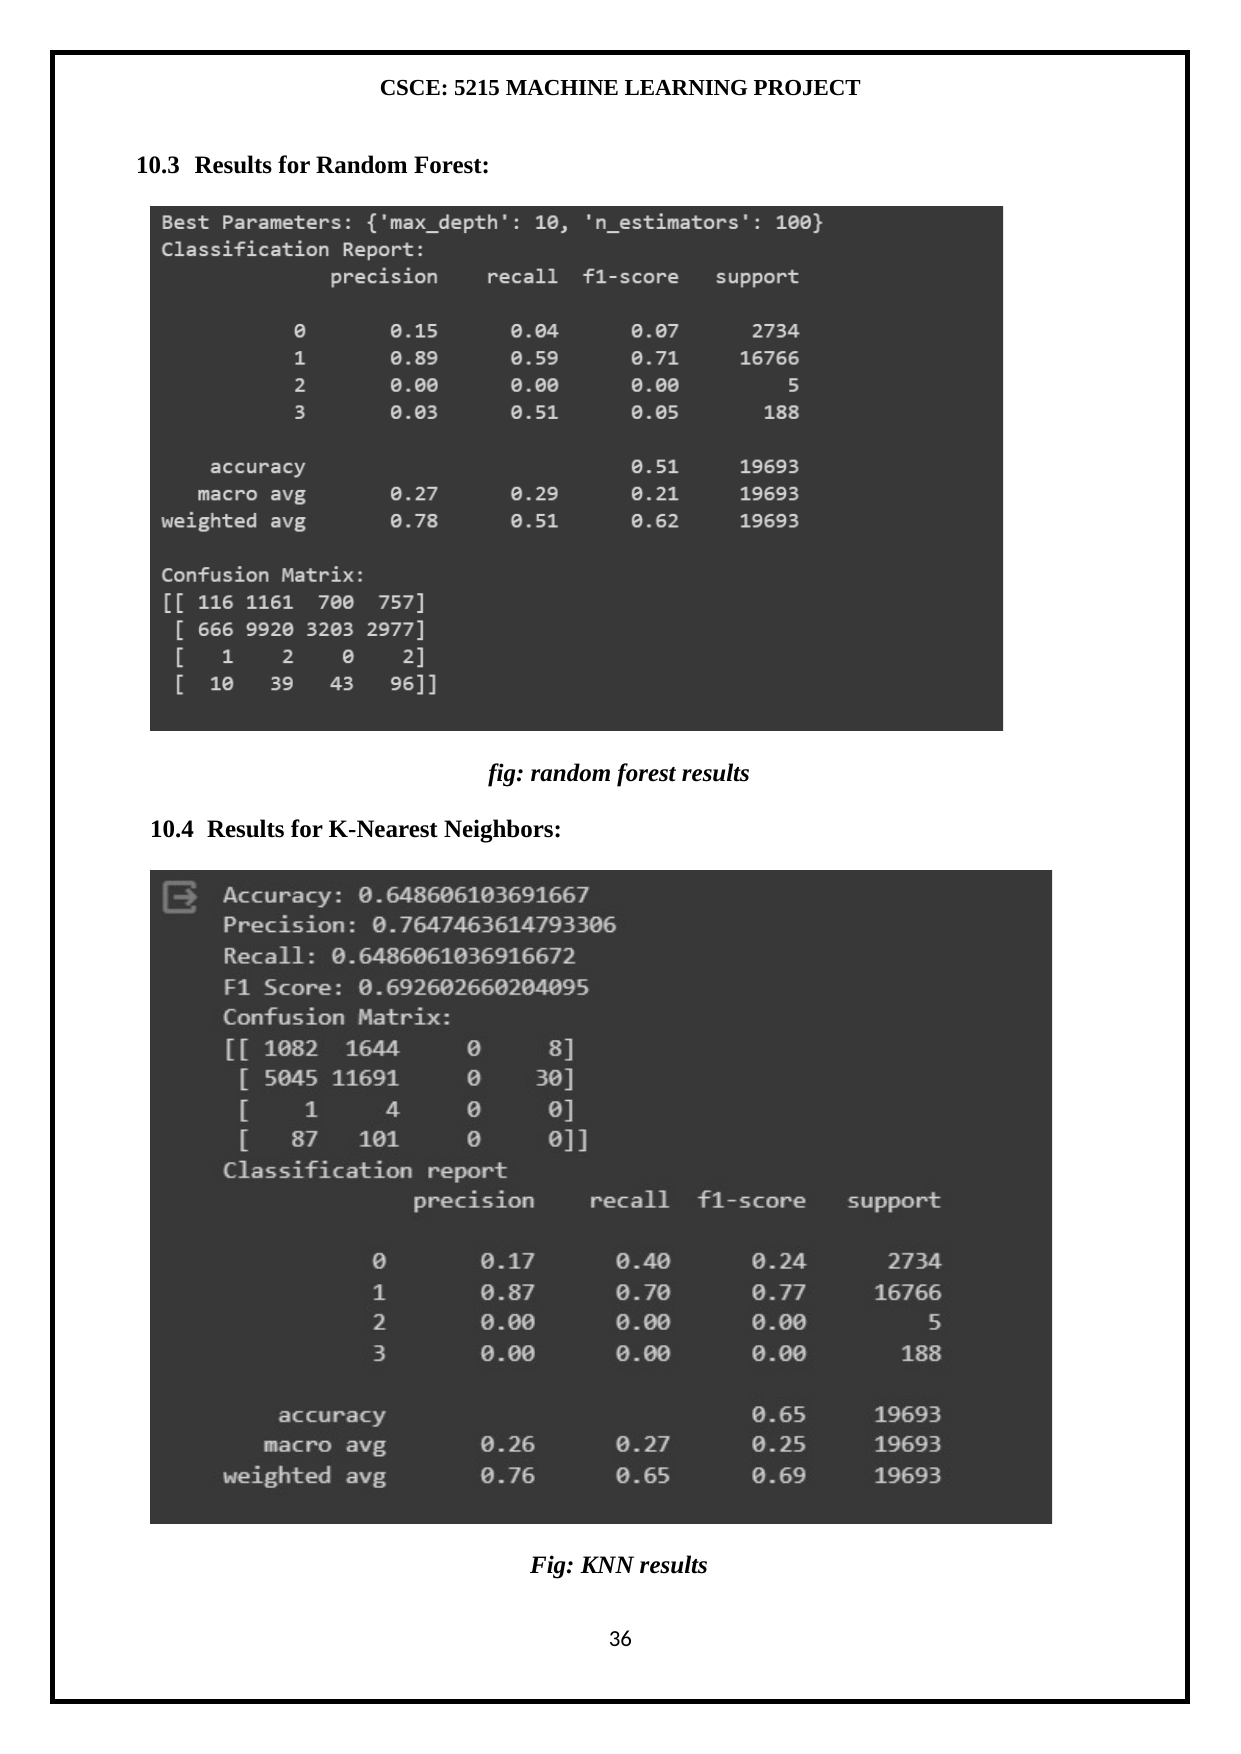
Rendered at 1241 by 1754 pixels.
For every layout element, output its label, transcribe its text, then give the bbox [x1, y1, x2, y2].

list Results for K-Nearest Neighbors: [150, 814, 1090, 843]
text fig: random forest results [150, 758, 1090, 787]
text Fig: KNN results [150, 1551, 1090, 1579]
picture [150, 870, 1053, 1524]
picture [150, 206, 1004, 731]
list Results for Random Forest: [179, 150, 1090, 179]
